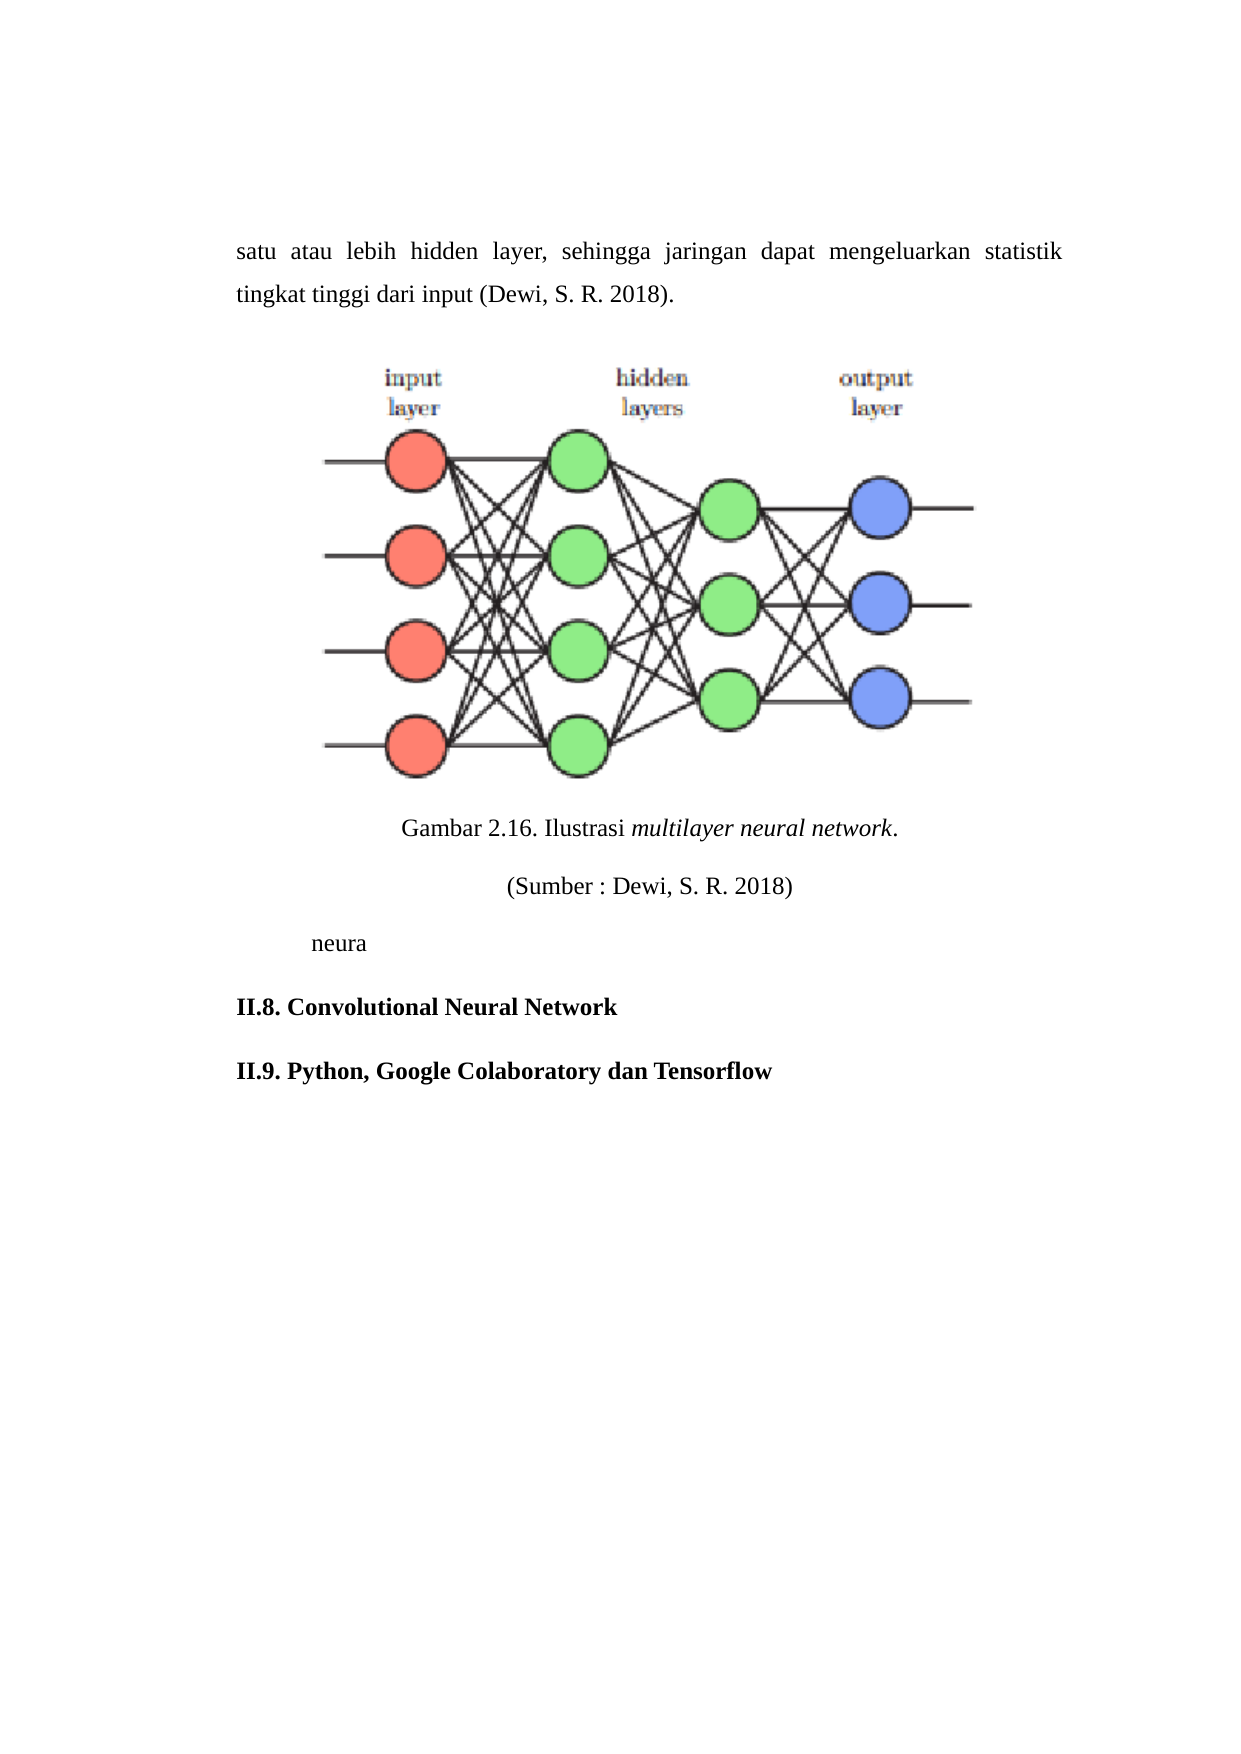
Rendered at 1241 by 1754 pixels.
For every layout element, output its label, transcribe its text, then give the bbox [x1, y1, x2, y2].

text neura [236, 928, 1063, 957]
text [236, 236, 1063, 308]
text (Sumber : Dewi, S. R. 2018) [236, 871, 1063, 899]
subtitle II.9. Python, Google Colaboratory dan Tensorflow [236, 1056, 1063, 1085]
subtitle II.8. Convolutional Neural Network [236, 992, 1063, 1021]
picture [282, 337, 1017, 811]
